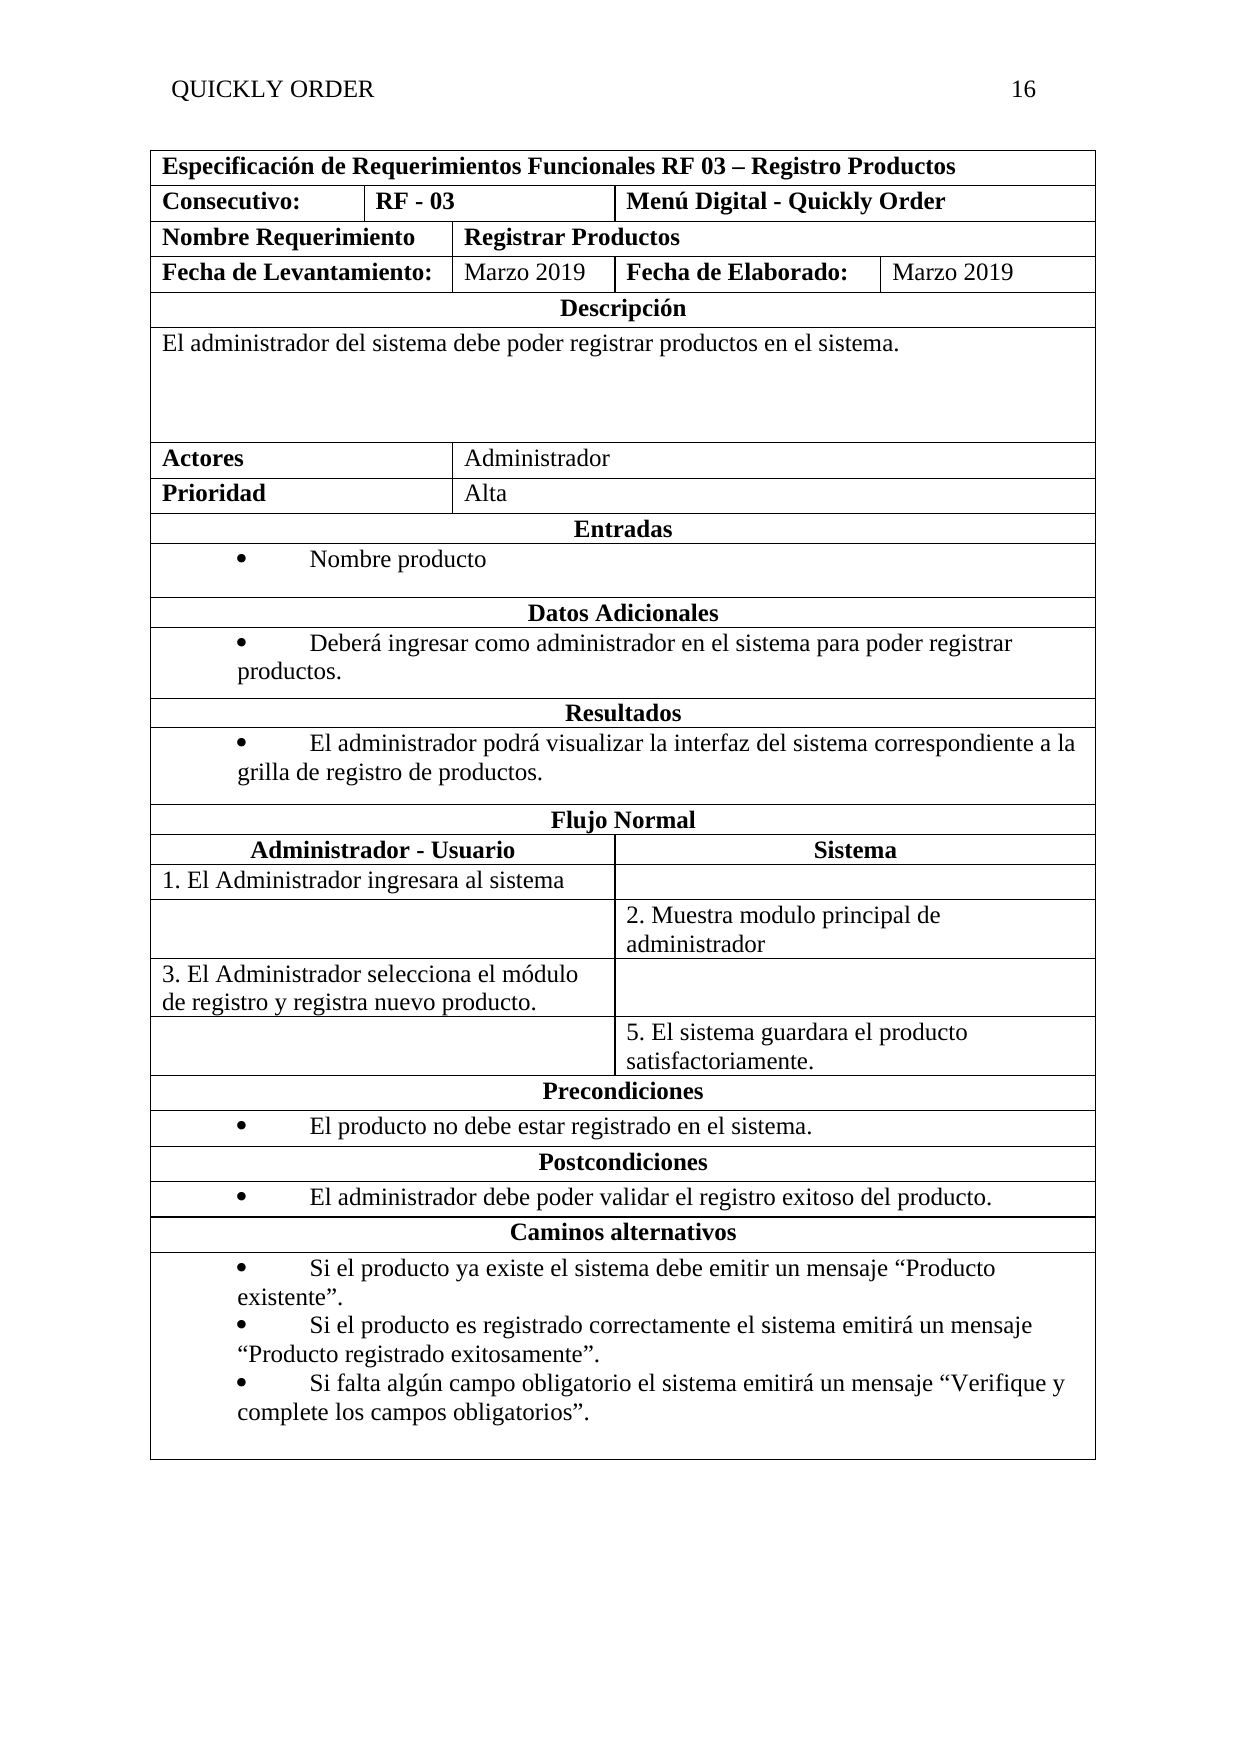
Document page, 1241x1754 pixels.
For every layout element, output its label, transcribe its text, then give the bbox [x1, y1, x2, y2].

table_cell Datos Adicionales [151, 598, 1095, 627]
table_cell [151, 1017, 614, 1075]
table_cell El administrador debe poder validar el registro exitoso del producto. [151, 1182, 1095, 1216]
table_cell 3. El Administrador selecciona el módulo de registro y registra nuevo producto. [151, 959, 614, 1016]
table_cell Precondiciones [151, 1076, 1095, 1110]
table_cell Postcondiciones [151, 1147, 1095, 1181]
table_cell Flujo Normal [151, 805, 1095, 834]
table_cell Prioridad [151, 479, 452, 513]
table_cell Fecha de Levantamiento: [151, 257, 452, 292]
table_cell Menú Digital - Quickly Order [616, 186, 1095, 221]
table_cell 1. El Administrador ingresara al sistema [151, 865, 614, 899]
table_cell Marzo 2019 [881, 257, 1095, 292]
table_cell [616, 959, 1095, 1016]
table_cell El administrador del sistema debe poder registrar productos en el sistema. [151, 328, 1095, 442]
table_header Especificación de Requerimientos Funcionales RF 03 – Registro Productos [151, 151, 1095, 185]
table_cell 5. El sistema guardara el producto satisfactoriamente. [616, 1017, 1095, 1075]
table_cell Descripción [151, 293, 1095, 327]
table_cell Deberá ingresar como administrador en el sistema para poder registrar productos. [151, 628, 1095, 697]
table_cell El producto no debe estar registrado en el sistema. [151, 1111, 1095, 1146]
table_cell Registrar Productos [453, 222, 1095, 256]
table_cell Administrador [453, 443, 1095, 477]
table_cell RF - 03 [365, 186, 614, 221]
table_cell Administrador - Usuario [151, 835, 614, 864]
table_cell Sistema [616, 835, 1095, 864]
table_cell Si el producto ya existe el sistema debe emitir un mensaje “Producto existente”. Si el producto es registrado correctamente el sistema emitirá un mensaje “Producto registrado exitosamente”. Si falta algún campo obligatorio el sistema emitirá un mensaje “Verifique y complete los campos obligatorios”. [151, 1253, 1095, 1458]
table_cell [151, 900, 614, 958]
table_cell El administrador podrá visualizar la interfaz del sistema correspondiente a la grilla de registro de productos. [151, 728, 1095, 804]
table_cell [616, 865, 1095, 899]
table_cell Marzo 2019 [453, 257, 614, 292]
table_cell Alta [453, 479, 1095, 513]
table_cell Nombre Requerimiento [151, 222, 452, 256]
table_cell Actores [151, 443, 452, 477]
table_cell Nombre producto [151, 544, 1095, 597]
table_cell 2. Muestra modulo principal de administrador [616, 900, 1095, 958]
table_cell Fecha de Elaborado: [616, 257, 880, 292]
table_cell Entradas [151, 514, 1095, 543]
table_cell Resultados [151, 699, 1095, 727]
table_cell Consecutivo: [151, 186, 364, 221]
table_cell Caminos alternativos [151, 1218, 1095, 1252]
